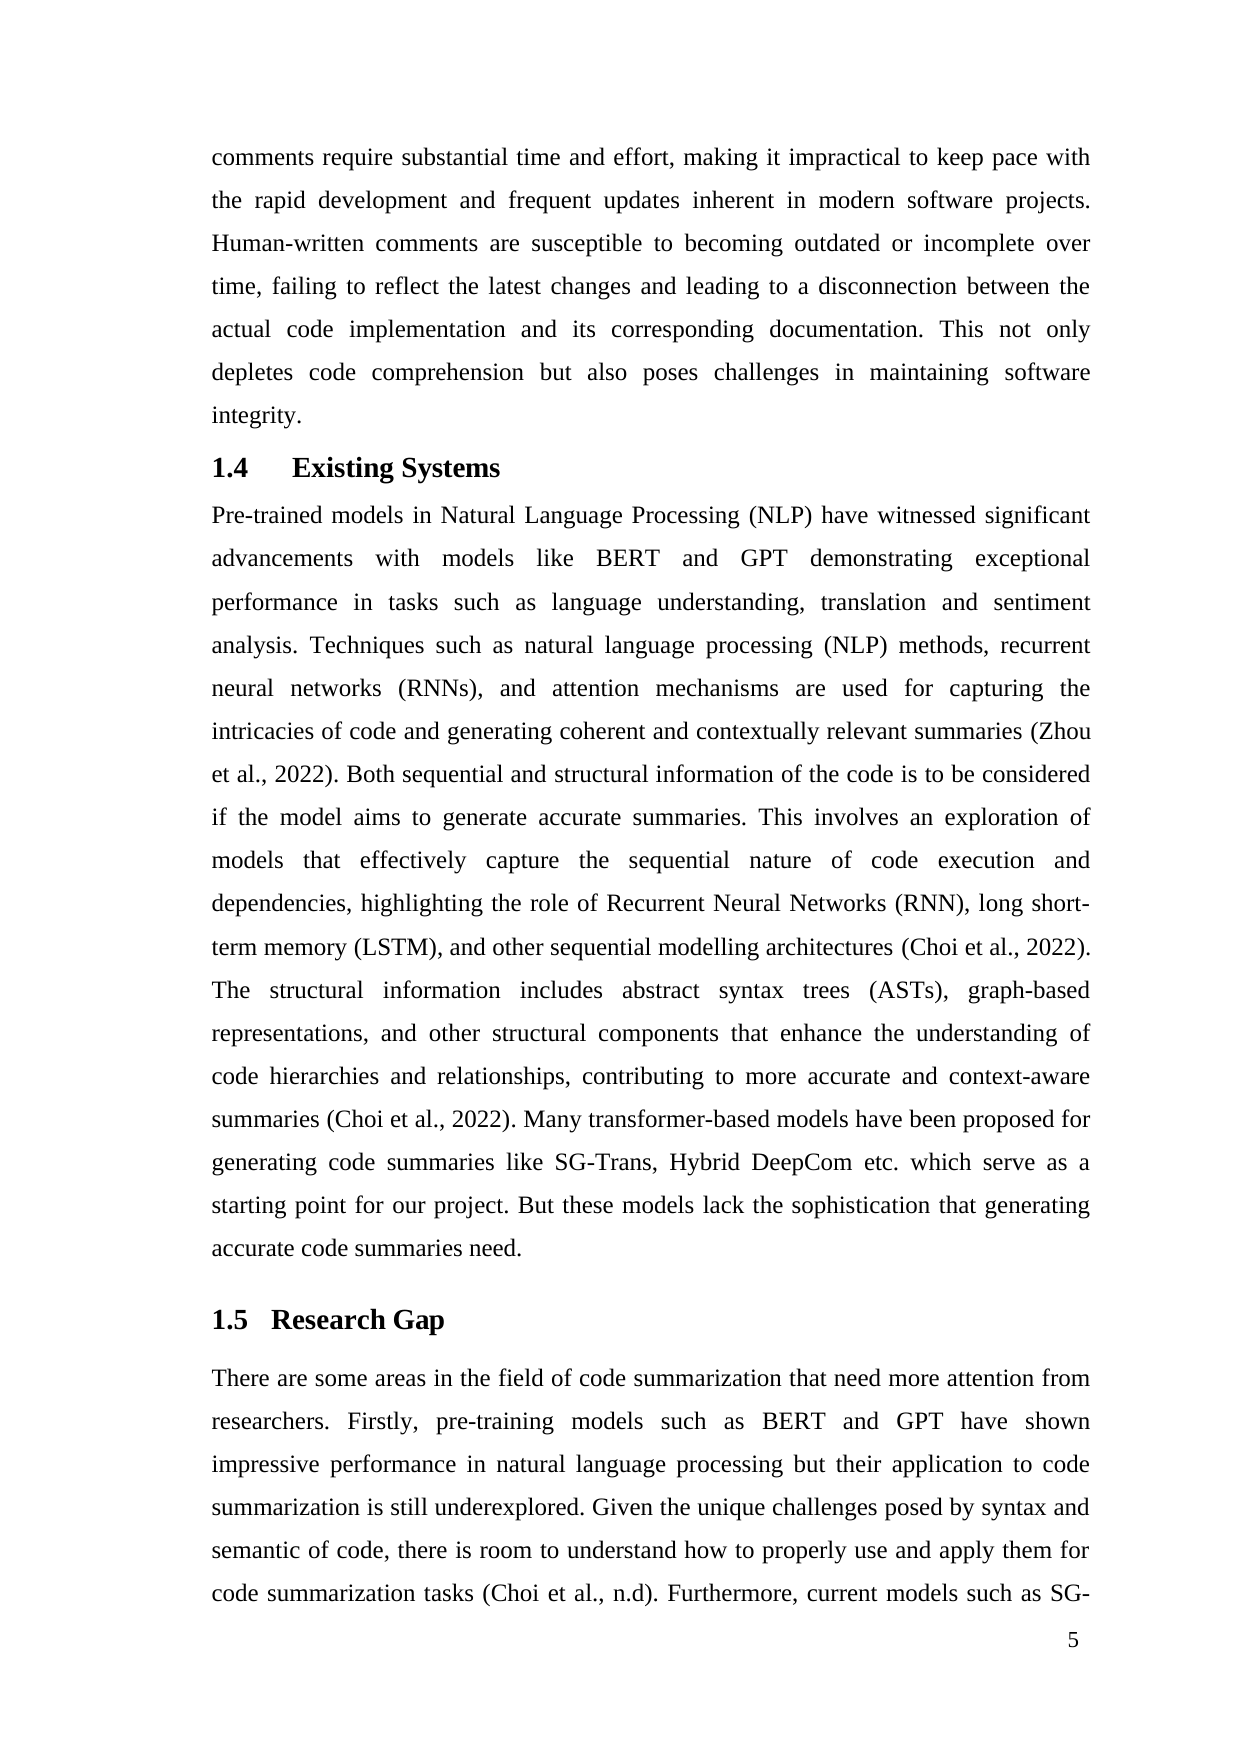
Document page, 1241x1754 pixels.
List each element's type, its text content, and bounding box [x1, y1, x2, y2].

subtitle Research Gap [211, 1302, 1153, 1335]
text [211, 1363, 1091, 1607]
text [211, 142, 1091, 429]
subtitle Existing Systems [211, 450, 1153, 483]
text Pre-trained models in Natural Language Processing (NLP) have witnessed significant advancements with models like BERT and GPT demonstrating exceptional performance in tasks such as language understanding, translation and sentiment analysis. Techniques such as natural language processing (NLP) methods, recurrent neural networks (RNNs), and attention mechanisms are used for capturing the intricacies of code and generating coherent and contextually relevant summaries . Both sequential and structural information of the code is to be considered if the model aims to generate accurate summaries. This involves an exploration of models that effectively capture the sequential nature of code execution and dependencies, highlighting the role of Recurrent Neural Networks (RNN), long short-term memory (LSTM), and other sequential modelling architectures . The structural information includes abstract syntax trees (ASTs), graph-based representations, and other structural components that enhance the understanding of code hierarchies and relationships, contributing to more accurate and context-aware summaries . Many transformer-based models have been proposed for generating code summaries like SG-Trans, Hybrid DeepCom etc. which serve as a starting point for our project. But these models lack the sophistication that generating accurate code summaries need. [211, 500, 1091, 1262]
